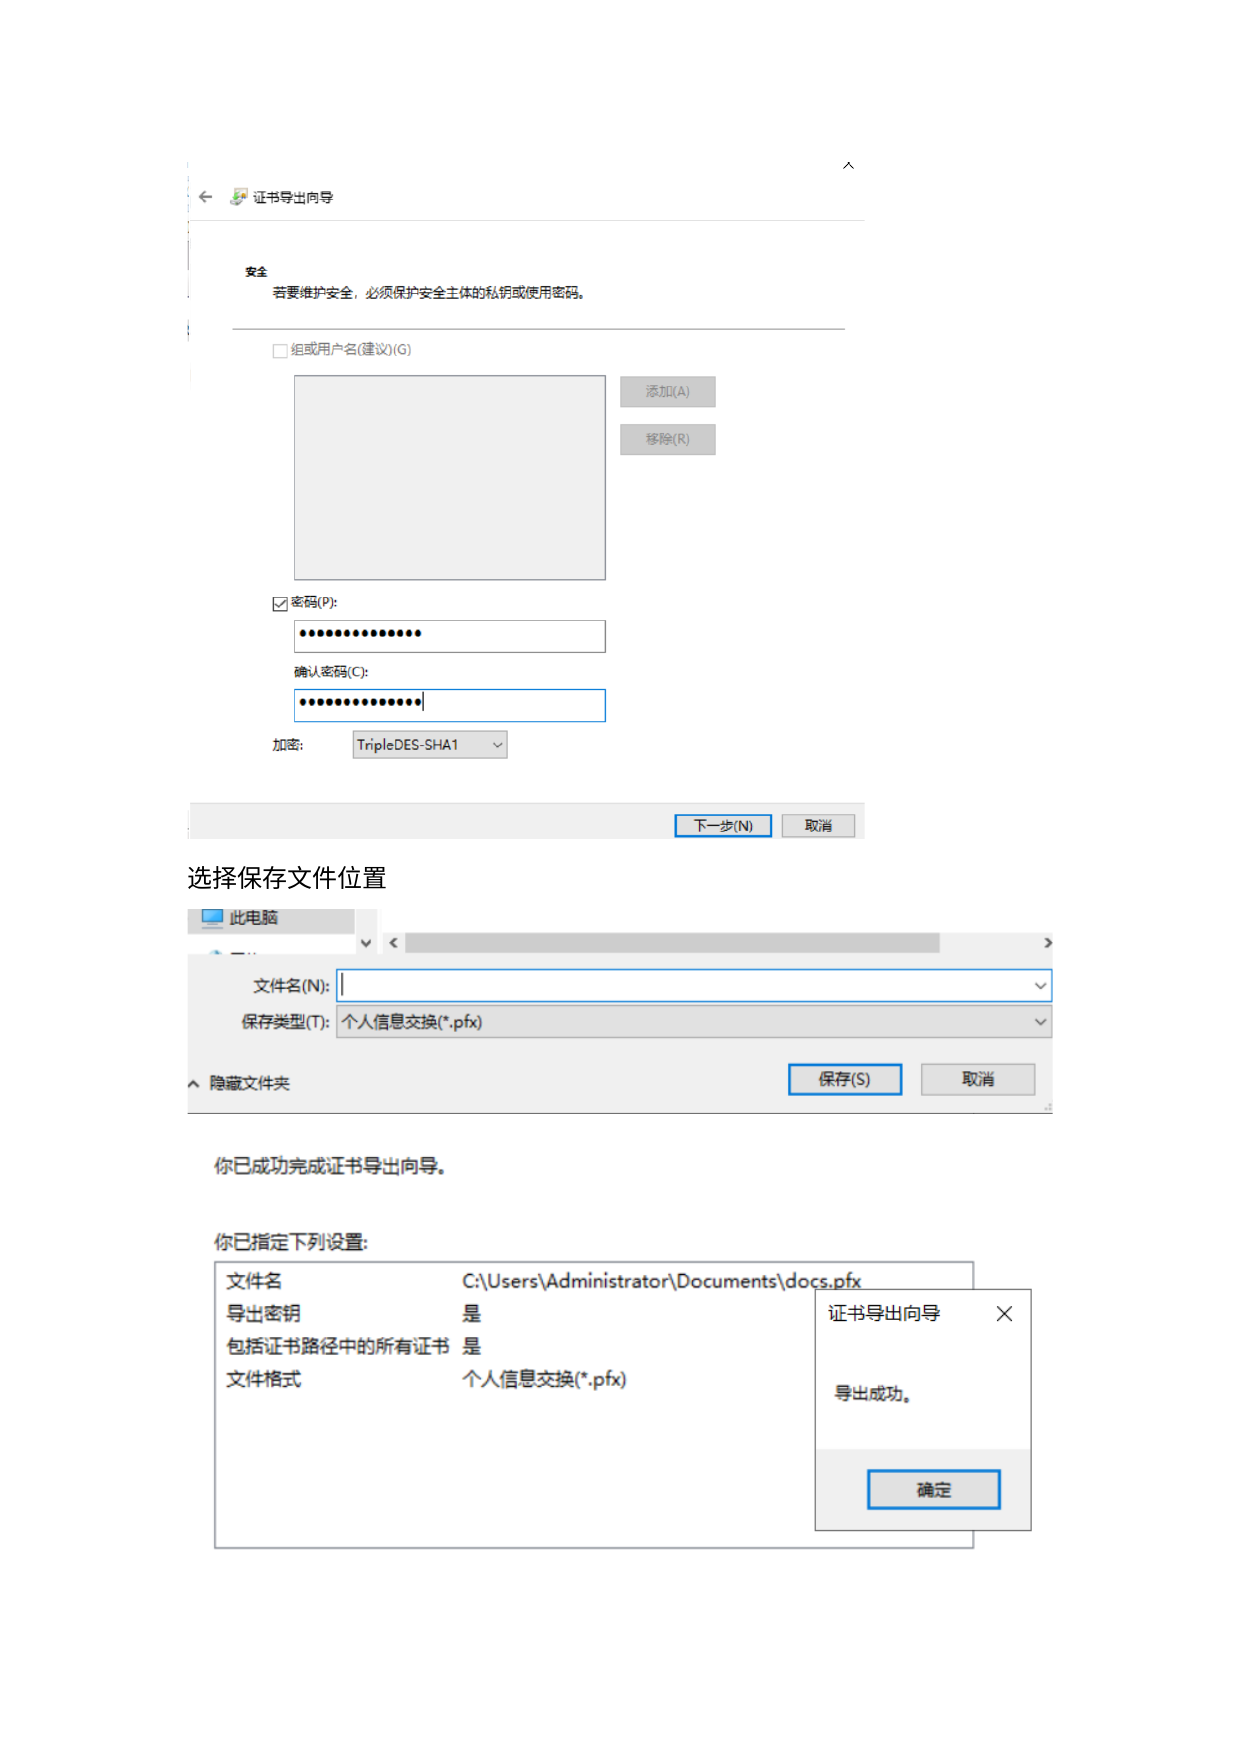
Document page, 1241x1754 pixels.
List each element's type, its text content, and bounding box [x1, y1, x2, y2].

picture [187, 162, 865, 839]
picture [187, 1137, 1053, 1586]
picture [187, 909, 1053, 1114]
text 选择保存文件位置 [187, 844, 1053, 909]
